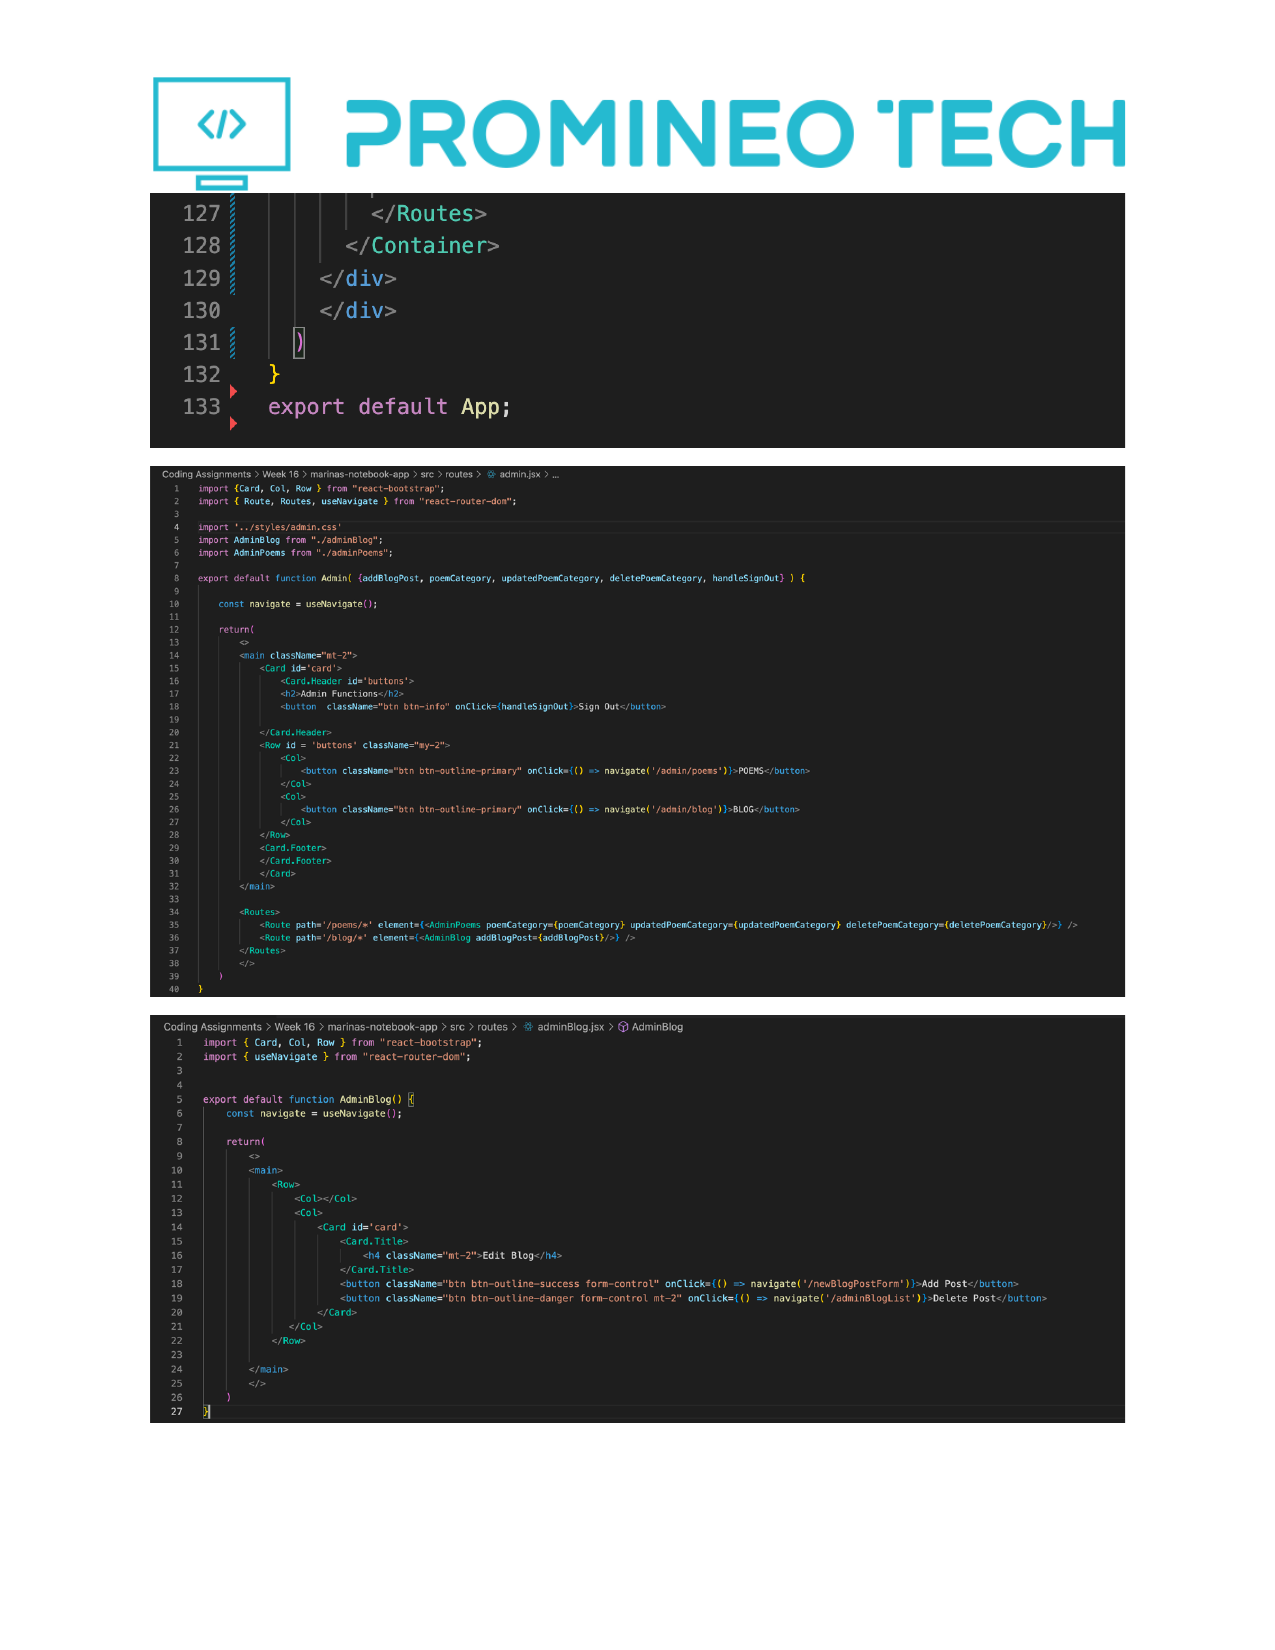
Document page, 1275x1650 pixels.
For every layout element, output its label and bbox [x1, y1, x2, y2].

picture [150, 1015, 1125, 1423]
picture [150, 466, 1125, 997]
picture [150, 75, 1125, 448]
